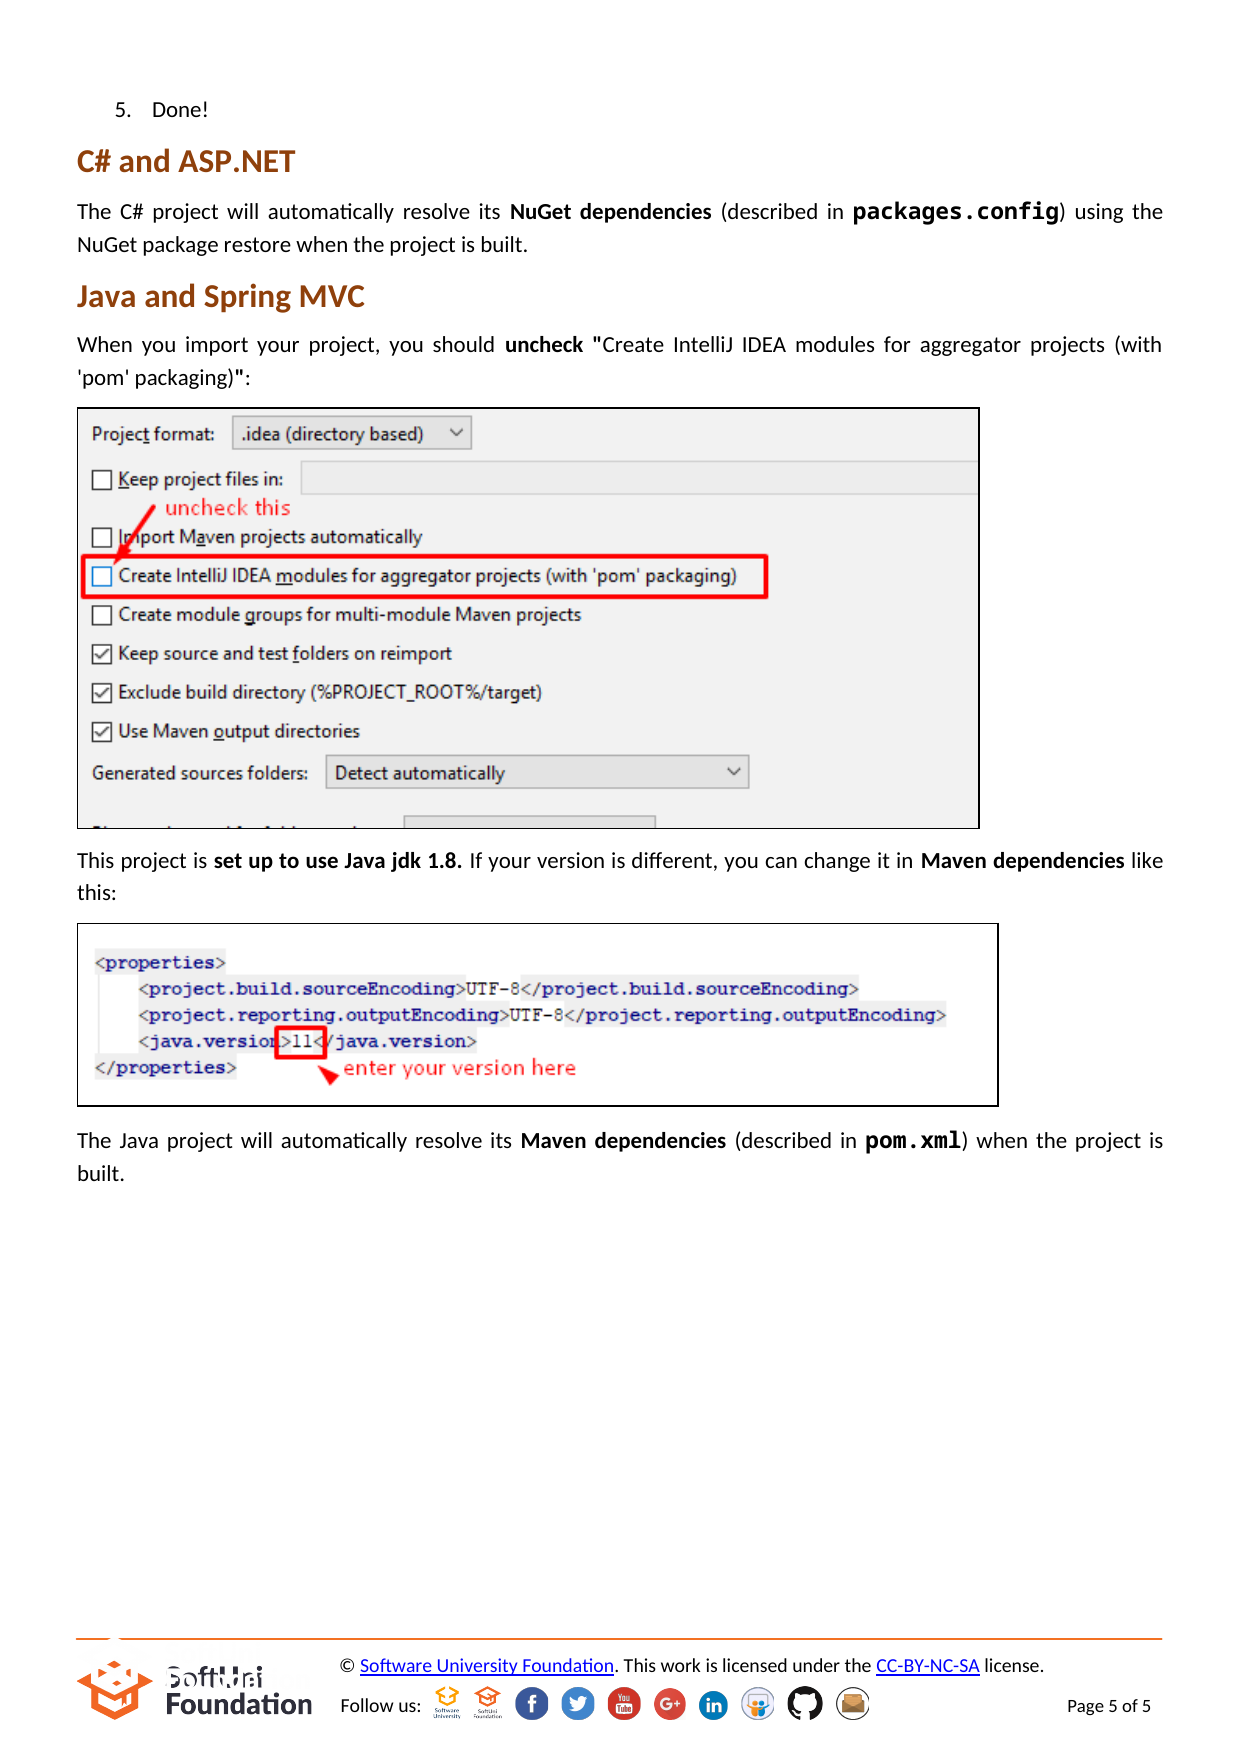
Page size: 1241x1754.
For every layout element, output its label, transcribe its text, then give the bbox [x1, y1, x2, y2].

picture [473, 1686, 502, 1720]
picture [76, 1636, 312, 1720]
picture [78, 924, 997, 1105]
picture [741, 1687, 774, 1720]
list Done! [114, 95, 1163, 123]
picture [433, 1686, 461, 1720]
picture [787, 1686, 823, 1720]
text When you import your project, you should uncheck "Create IntelliJ IDEA modules for aggregator projects (with 'pom' packaging)": [77, 330, 1163, 391]
picture [836, 1687, 869, 1720]
text The C# project will automatically resolve its NuGet dependencies (described in packages.config) using the NuGet package restore when the project is built. [77, 195, 1163, 259]
picture [720, 1712, 728, 1720]
picture [699, 1712, 707, 1720]
picture [515, 1687, 549, 1720]
picture [699, 1691, 707, 1699]
picture [607, 1687, 641, 1720]
text This project is set up to use Java jdk 1.8. If your version is different, you can change it in Maven dependencies like this: [77, 846, 1163, 906]
picture [78, 409, 978, 828]
picture [561, 1687, 595, 1720]
picture [654, 1688, 686, 1720]
subtitle C# and ASP.NET [77, 140, 1163, 181]
text The Java project will automatically resolve its Maven dependencies (described in pom.xml) when the project is built. [77, 1124, 1163, 1187]
picture [720, 1691, 728, 1699]
subtitle Java and Spring MVC [77, 275, 1163, 316]
